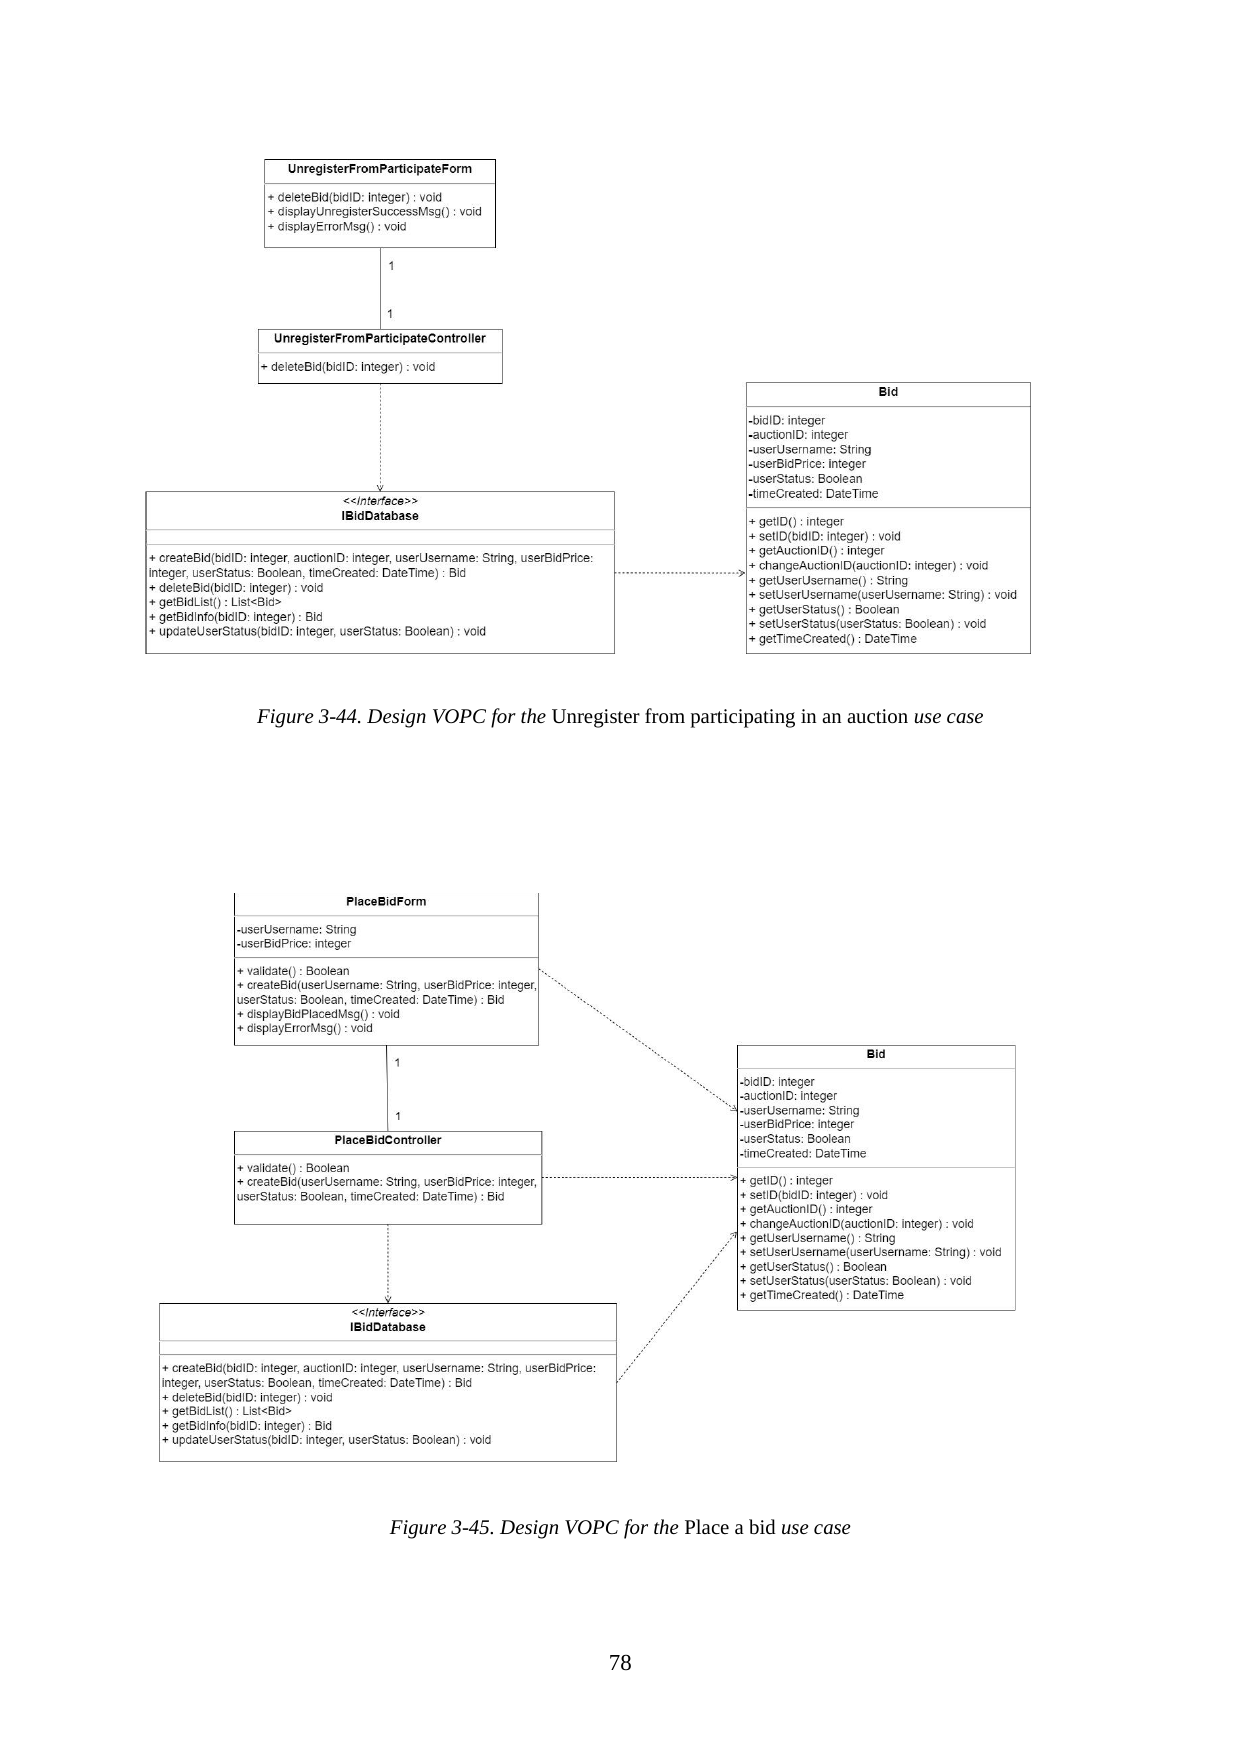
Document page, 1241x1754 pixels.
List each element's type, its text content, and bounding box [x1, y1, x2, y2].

text Figure 3-44. Design VOPC for the Unregister from participating in an auction use case [118, 704, 1122, 728]
picture [145, 159, 1031, 654]
text Figure 3-45. Design VOPC for the Place a bid use case [118, 1515, 1122, 1539]
picture [159, 893, 1016, 1462]
